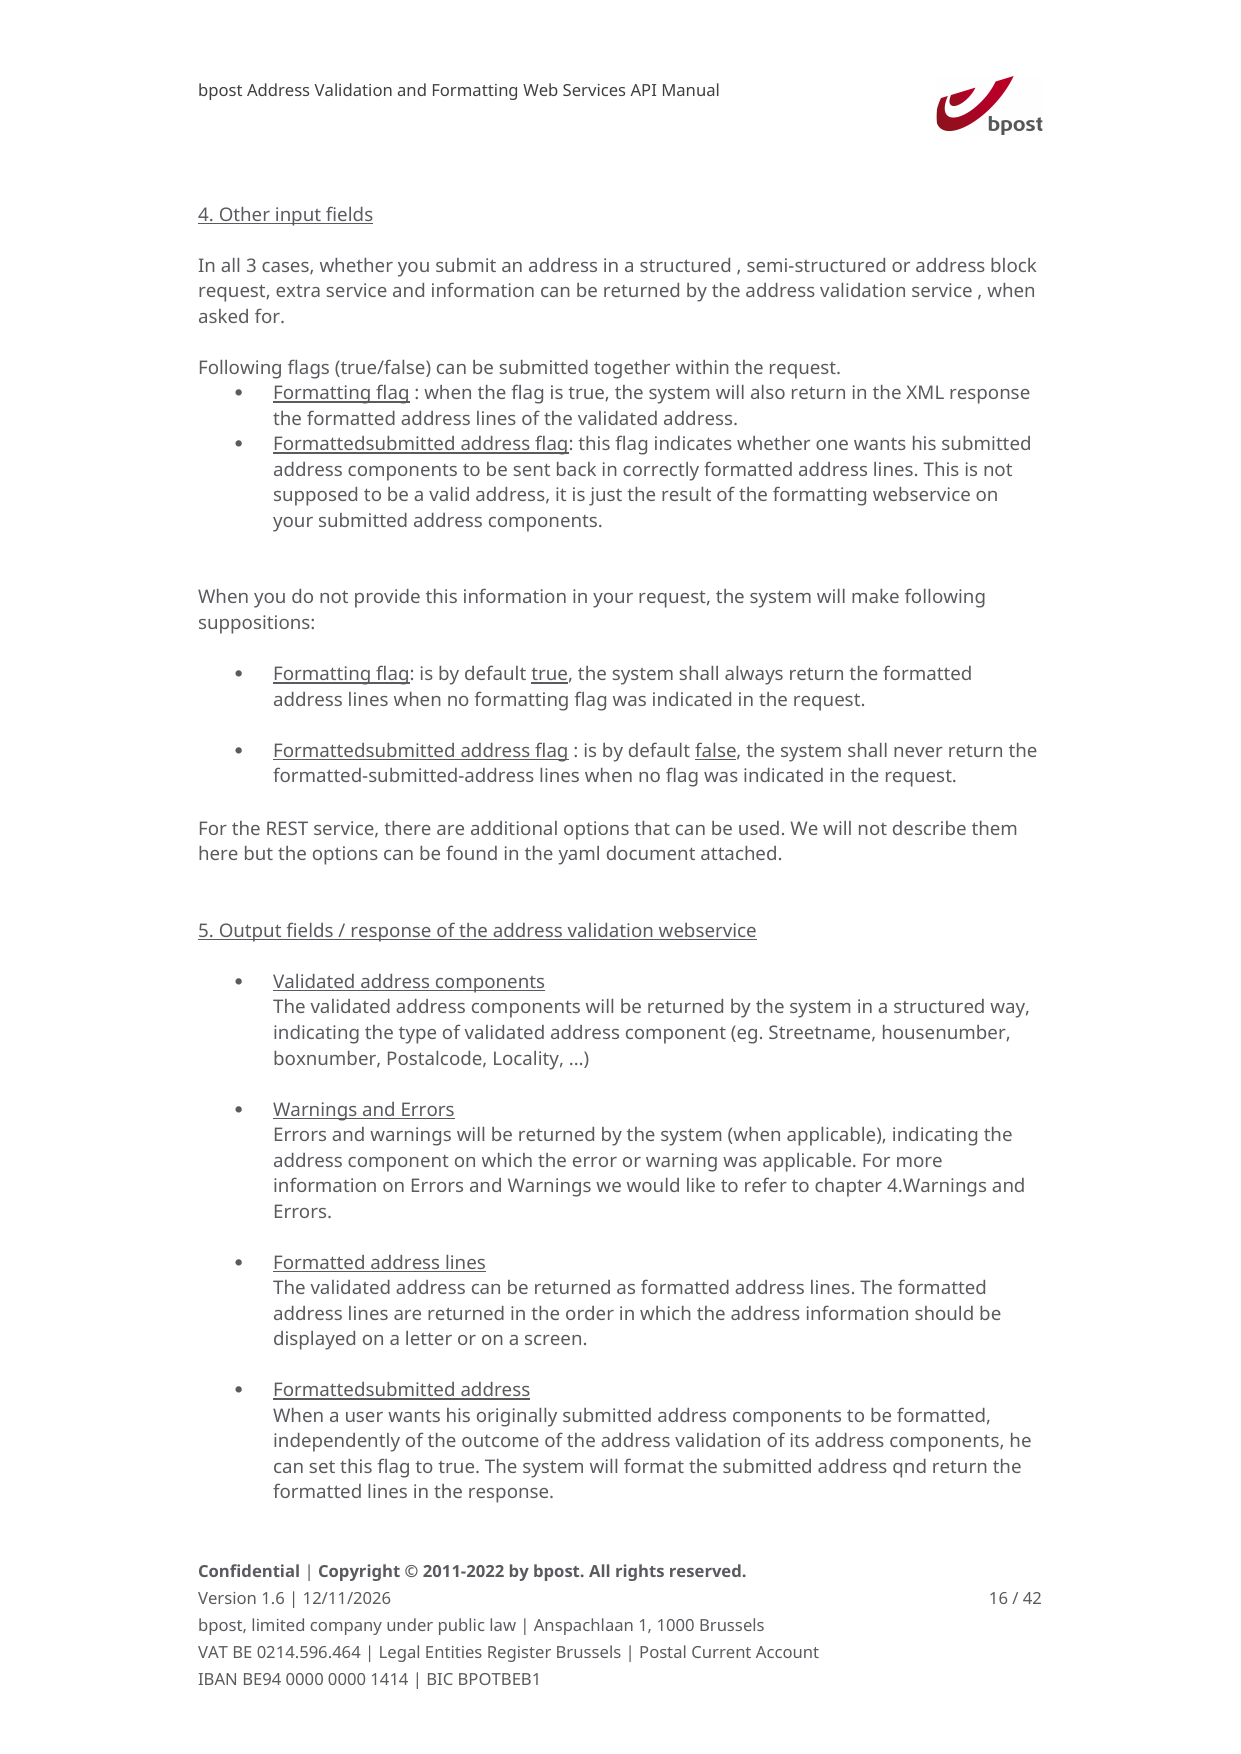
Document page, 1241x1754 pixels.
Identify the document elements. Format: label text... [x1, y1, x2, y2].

list Validated address components [235, 968, 1042, 994]
list The validated address can be returned as formatted address lines. The formatted address lines are returned in the order in which the address information should be displayed on a letter or on a screen. [273, 1274, 1042, 1351]
list Warnings and Errors [235, 1096, 1042, 1121]
picture [936, 76, 1043, 135]
text For the REST service, there are additional options that can be used. We will not describe them here but the options can be found in the yaml document attached. [198, 815, 1042, 866]
text 5. Output fields / response of the address validation webservice [198, 917, 1042, 943]
text When you do not provide this information in your request, the system will make following suppositions: [198, 584, 1042, 635]
text In all 3 cases, whether you submit an address in a structured , semi-structured or address block request, extra service and information can be returned by the address validation service , when asked for. [198, 252, 1042, 329]
list Formattedsubmitted address [235, 1377, 1042, 1402]
text The validated address components will be returned by the system in a structured way, indicating the type of validated address component (eg. Streetname, housenumber, boxnumber, Postalcode, Locality, …) [273, 994, 1042, 1070]
list When a user wants his originally submitted address components to be formatted, independently of the outcome of the address validation of its address components, he can set this flag to true. The system will format the submitted address qnd return the formatted lines in the response. [273, 1402, 1042, 1504]
text Errors and warnings will be returned by the system (when applicable), indicating the address component on which the error or warning was applicable. For more information on Errors and Warnings we would like to refer to chapter 4.Warnings and Errors. [273, 1121, 1042, 1223]
text Following flags (true/false) can be submitted together within the request. [198, 354, 1042, 380]
list Formatting flag : when the flag is true, the system will also return in the XML response the formatted address lines of the validated address. [235, 380, 1042, 431]
text 4. Other input fields [198, 201, 1042, 227]
list Formatted address lines [235, 1249, 1042, 1274]
list Formattedsubmitted address flag: this flag indicates whether one wants his submitted address components to be sent back in correctly formatted address lines. This is not supposed to be a valid address, it is just the result of the formatting webservice on your submitted address components. [235, 431, 1042, 533]
list Formatting flag: is by default true, the system shall always return the formatted address lines when no formatting flag was indicated in the request. [235, 660, 1042, 711]
list Formattedsubmitted address flag : is by default false, the system shall never return the formatted-submitted-address lines when no flag was indicated in the request. [235, 737, 1042, 788]
